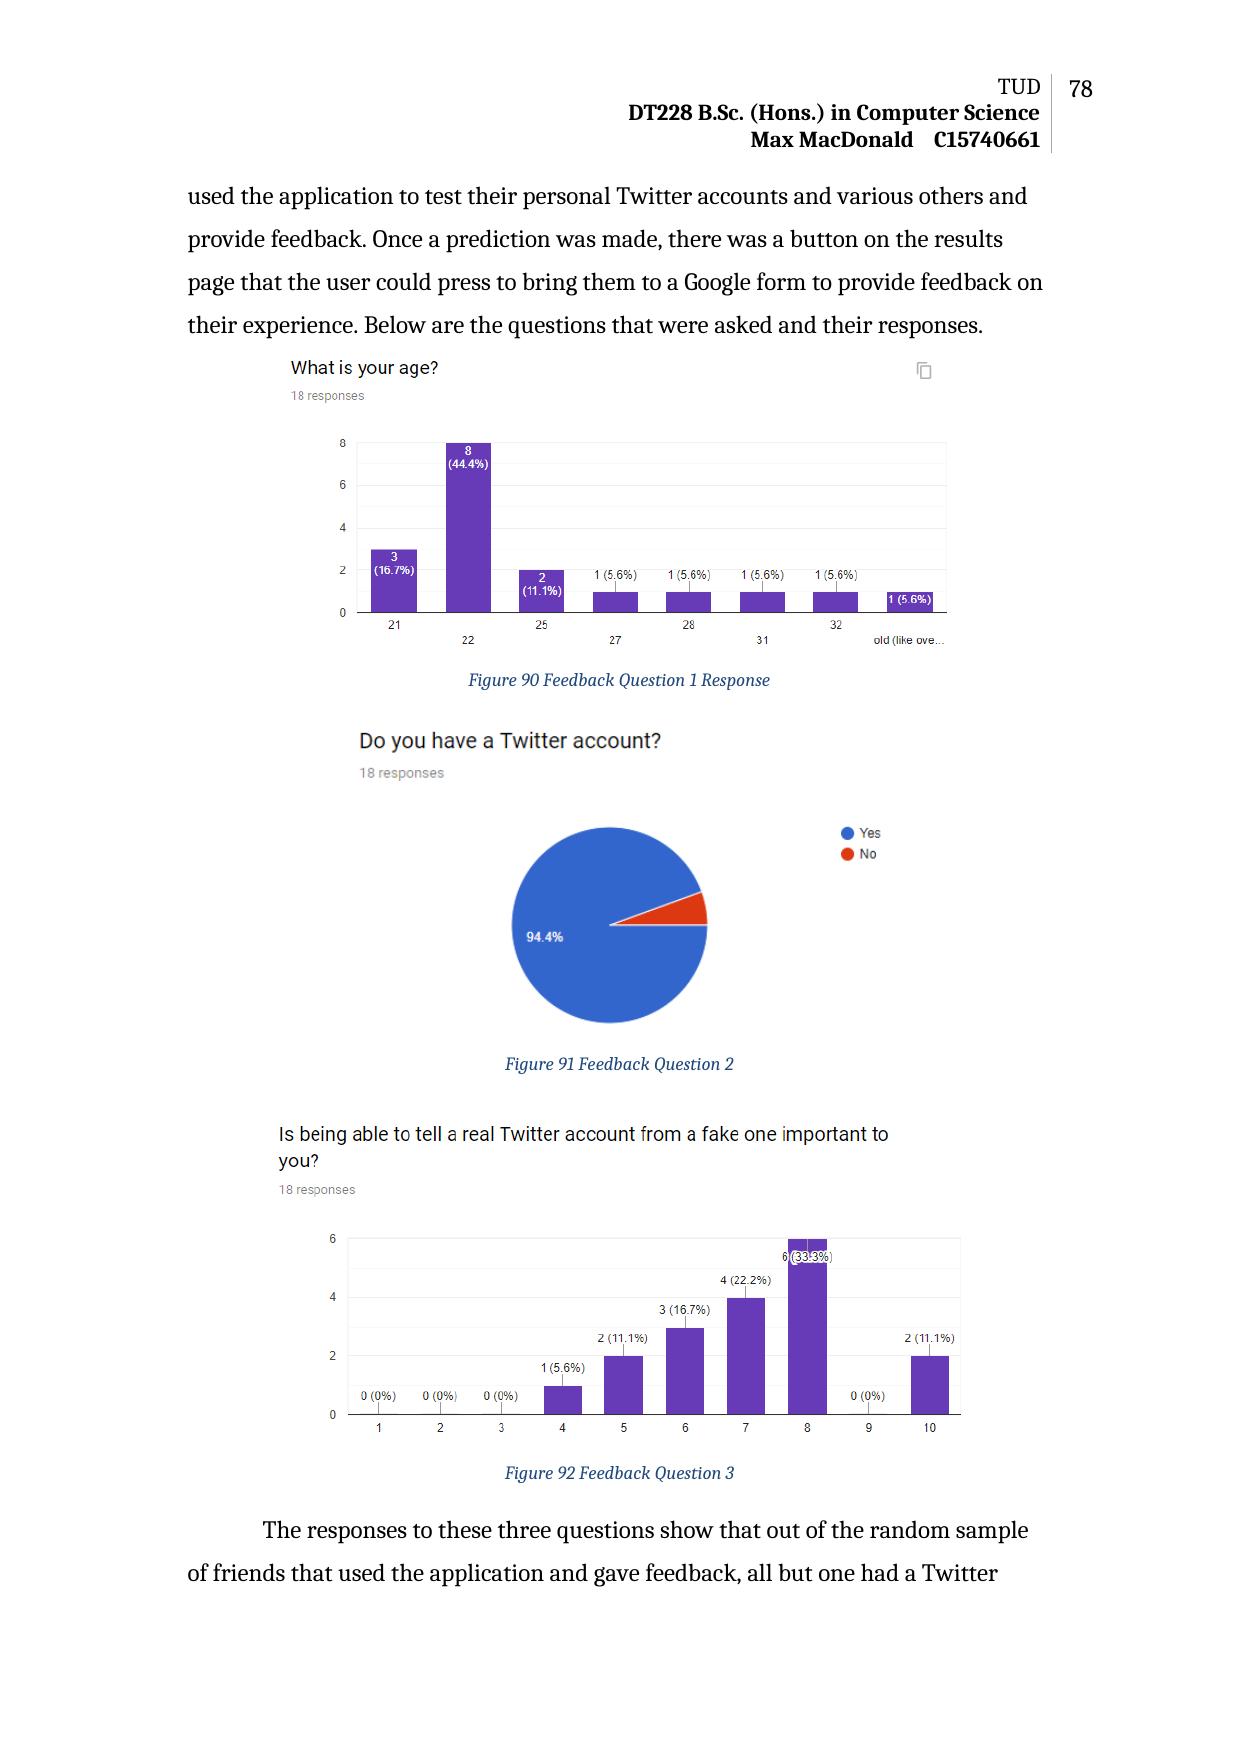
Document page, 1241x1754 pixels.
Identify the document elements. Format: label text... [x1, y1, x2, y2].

picture [285, 354, 955, 656]
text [187, 1516, 1053, 1587]
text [187, 182, 1053, 340]
picture [268, 1106, 972, 1449]
picture [352, 722, 888, 1040]
text Figure 91 Feedback Question 2 [187, 1054, 1053, 1075]
text Figure 90 Feedback Question 1 Response [187, 669, 1053, 691]
text Figure 92 Feedback Question 3 [187, 1462, 1053, 1484]
